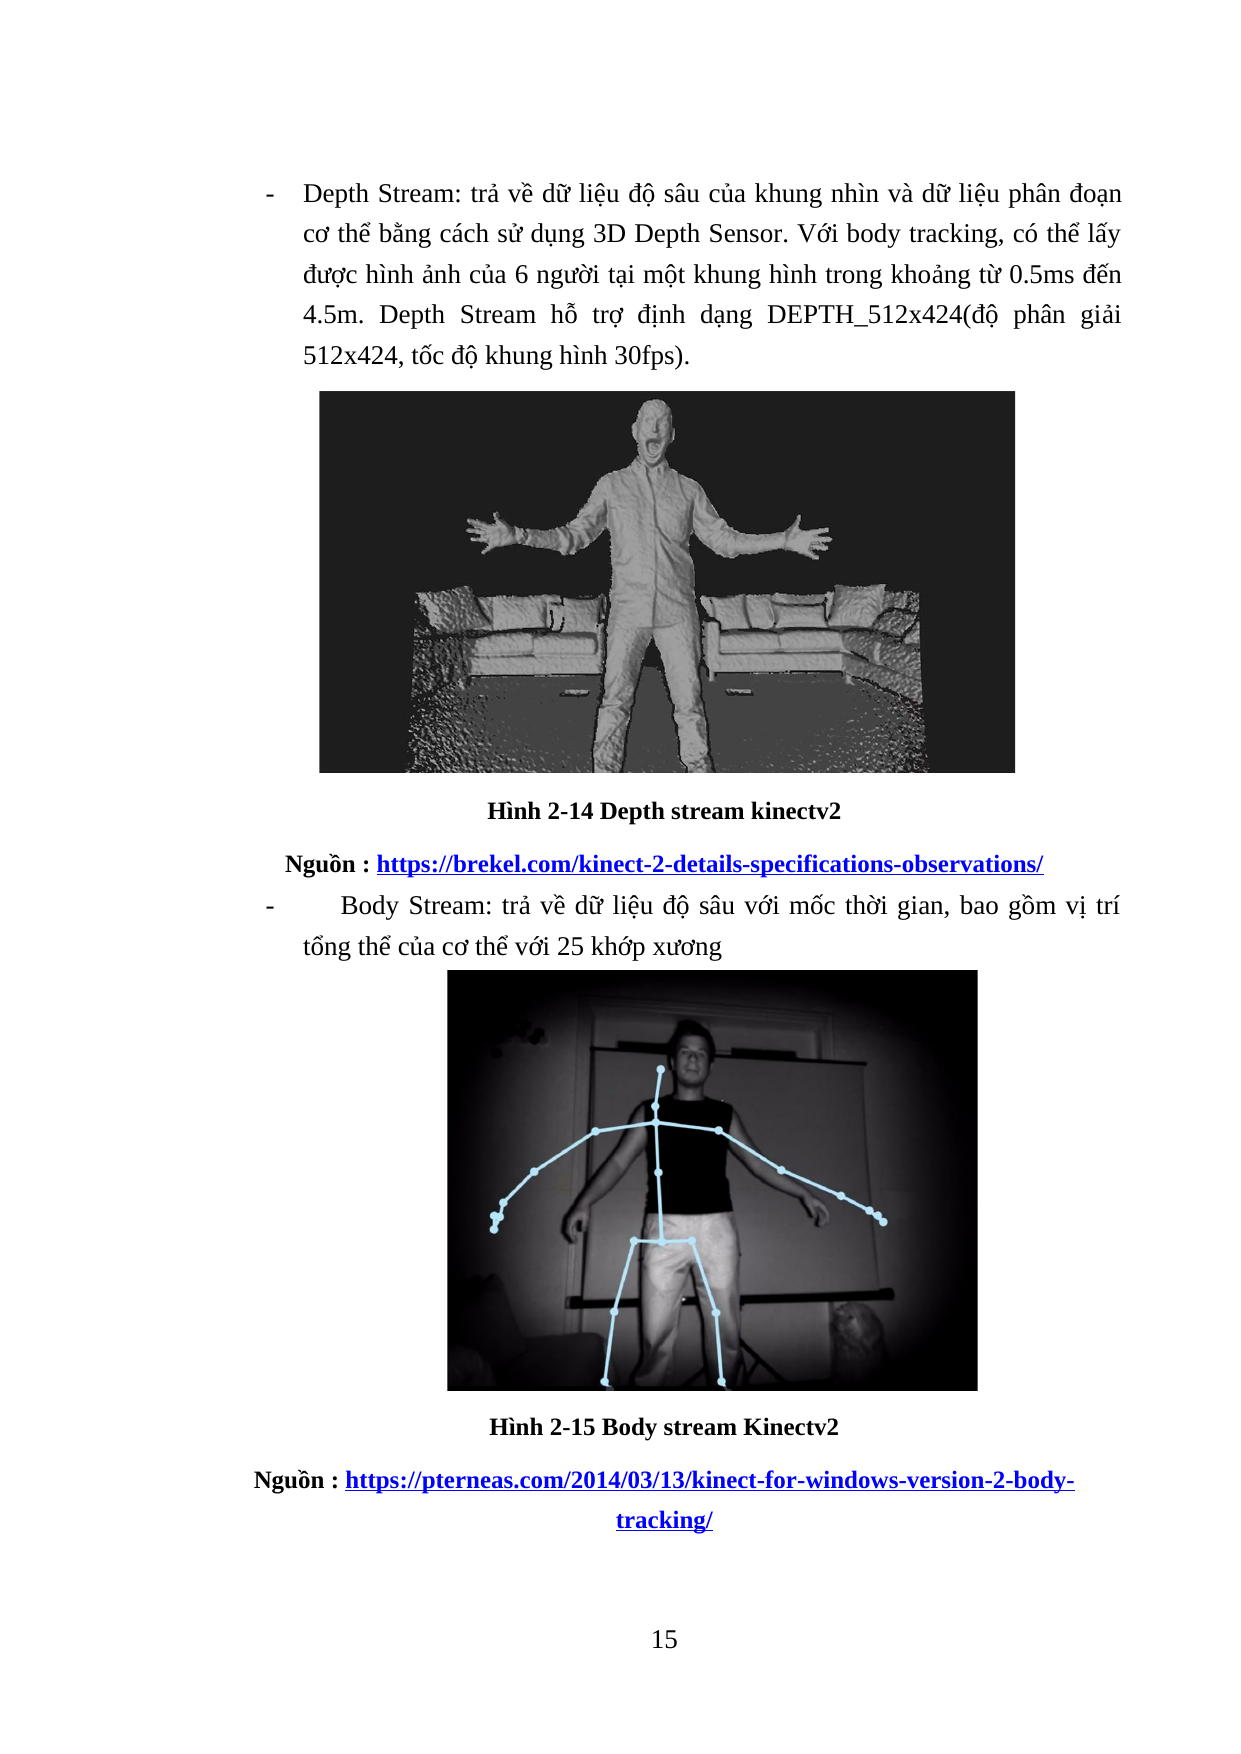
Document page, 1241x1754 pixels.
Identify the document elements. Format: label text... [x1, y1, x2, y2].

text Body Stream: trả về dữ liệu độ sâu với mốc thời gian, bao gồm vị trí tổng thể của cơ thể với 25 khớp xương [265, 889, 1122, 961]
text Depth Stream: trả về dữ liệu độ sâu của khung nhìn và dữ liệu phân đoạn cơ thể bằng cách sử dụng 3D Depth Sensor. Với body tracking, có thể lấy được hình ảnh của 6 người tại một khung hình trong khoảng từ 0.5ms đến 4.5m. Depth Stream hỗ trợ định dạng DEPTH_512x424(độ phân giải 512x424, tốc độ khung hình 30fps). [265, 177, 1122, 370]
picture [447, 970, 978, 1391]
picture [319, 391, 1016, 773]
text Nguồn : https://brekel.com/kinect-2-details-specifications-observations/ [206, 849, 1122, 878]
text Hình 2-14 Depth stream kinectv2 [206, 796, 1122, 825]
text Hình 2-15 Body stream Kinectv2 [206, 1412, 1122, 1441]
text Nguồn : https://pterneas.com/2014/03/13/kinect-for-windows-version-2-body-tracking/ [206, 1465, 1122, 1534]
